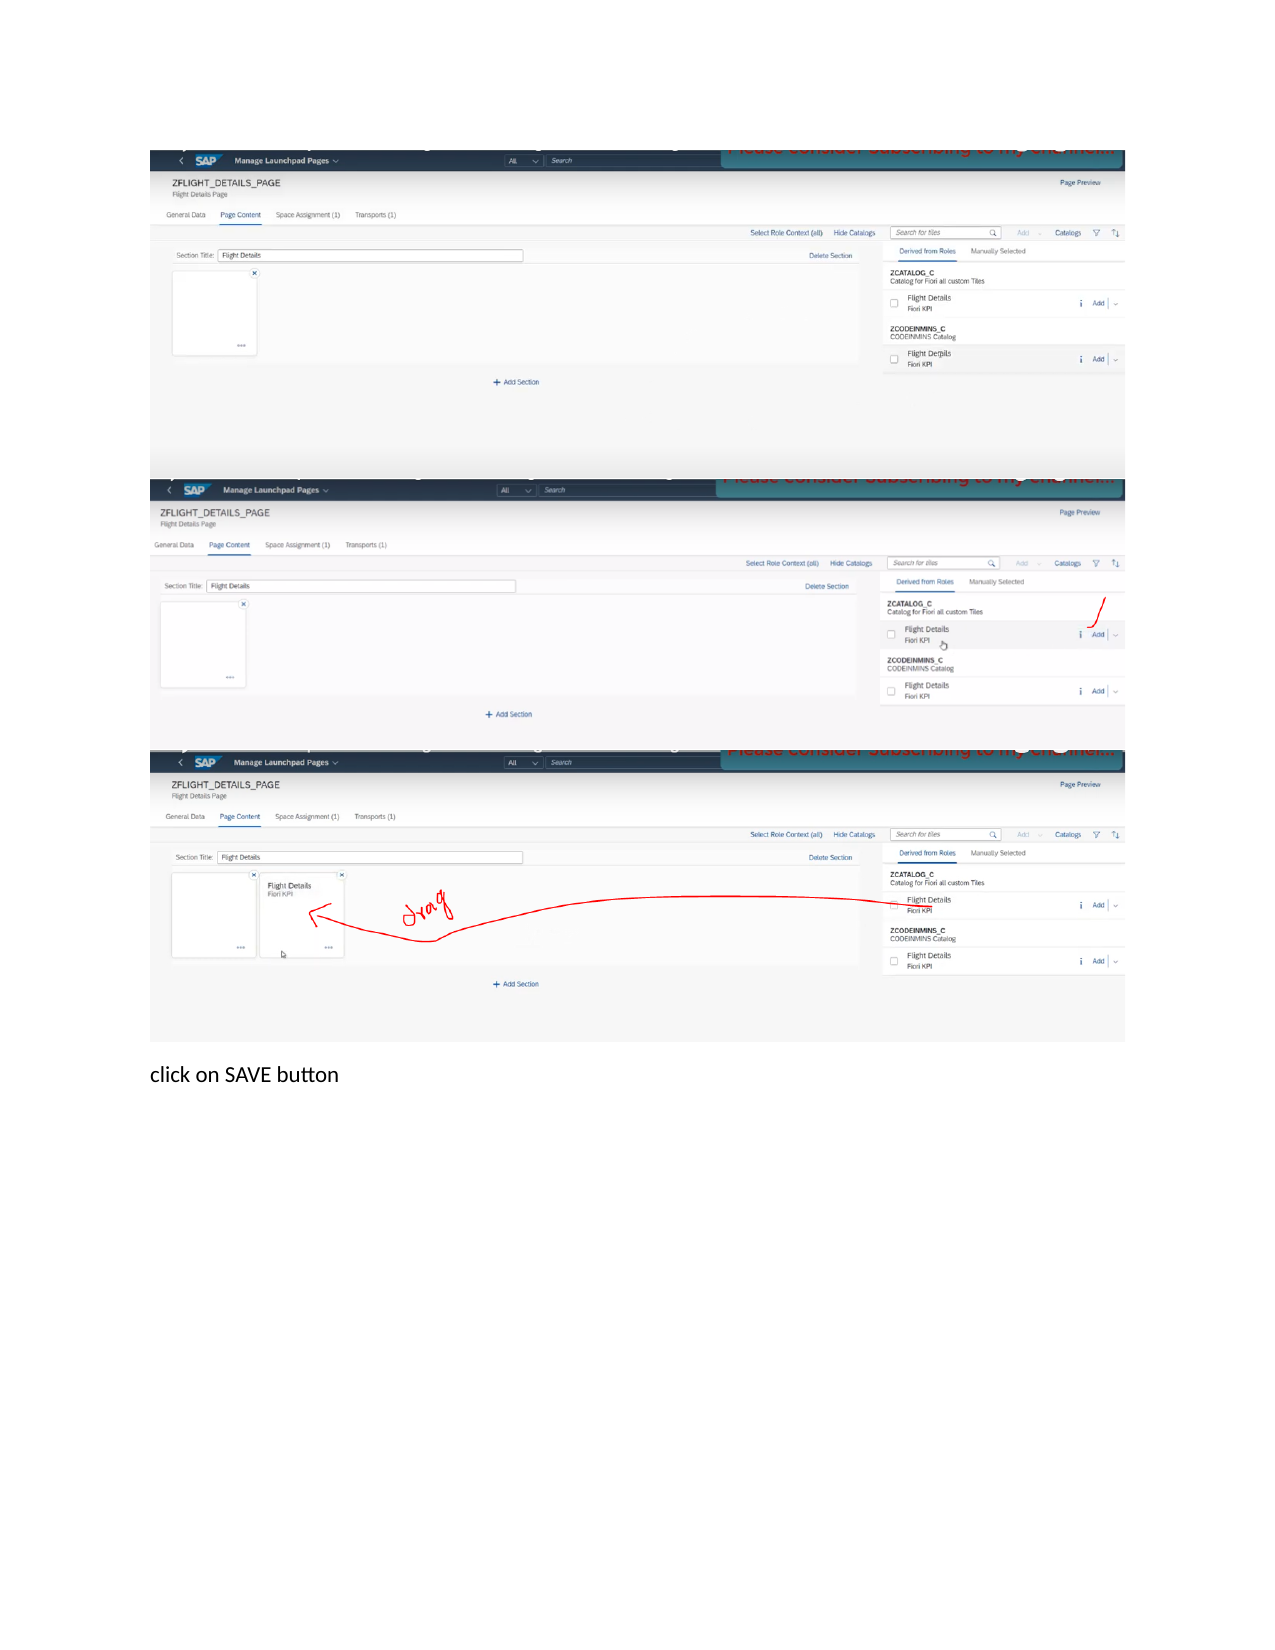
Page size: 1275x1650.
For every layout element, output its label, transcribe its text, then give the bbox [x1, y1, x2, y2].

picture [150, 479, 1125, 749]
picture [150, 750, 1125, 1042]
text click on SAVE button [150, 1060, 1125, 1088]
picture [150, 150, 1125, 478]
